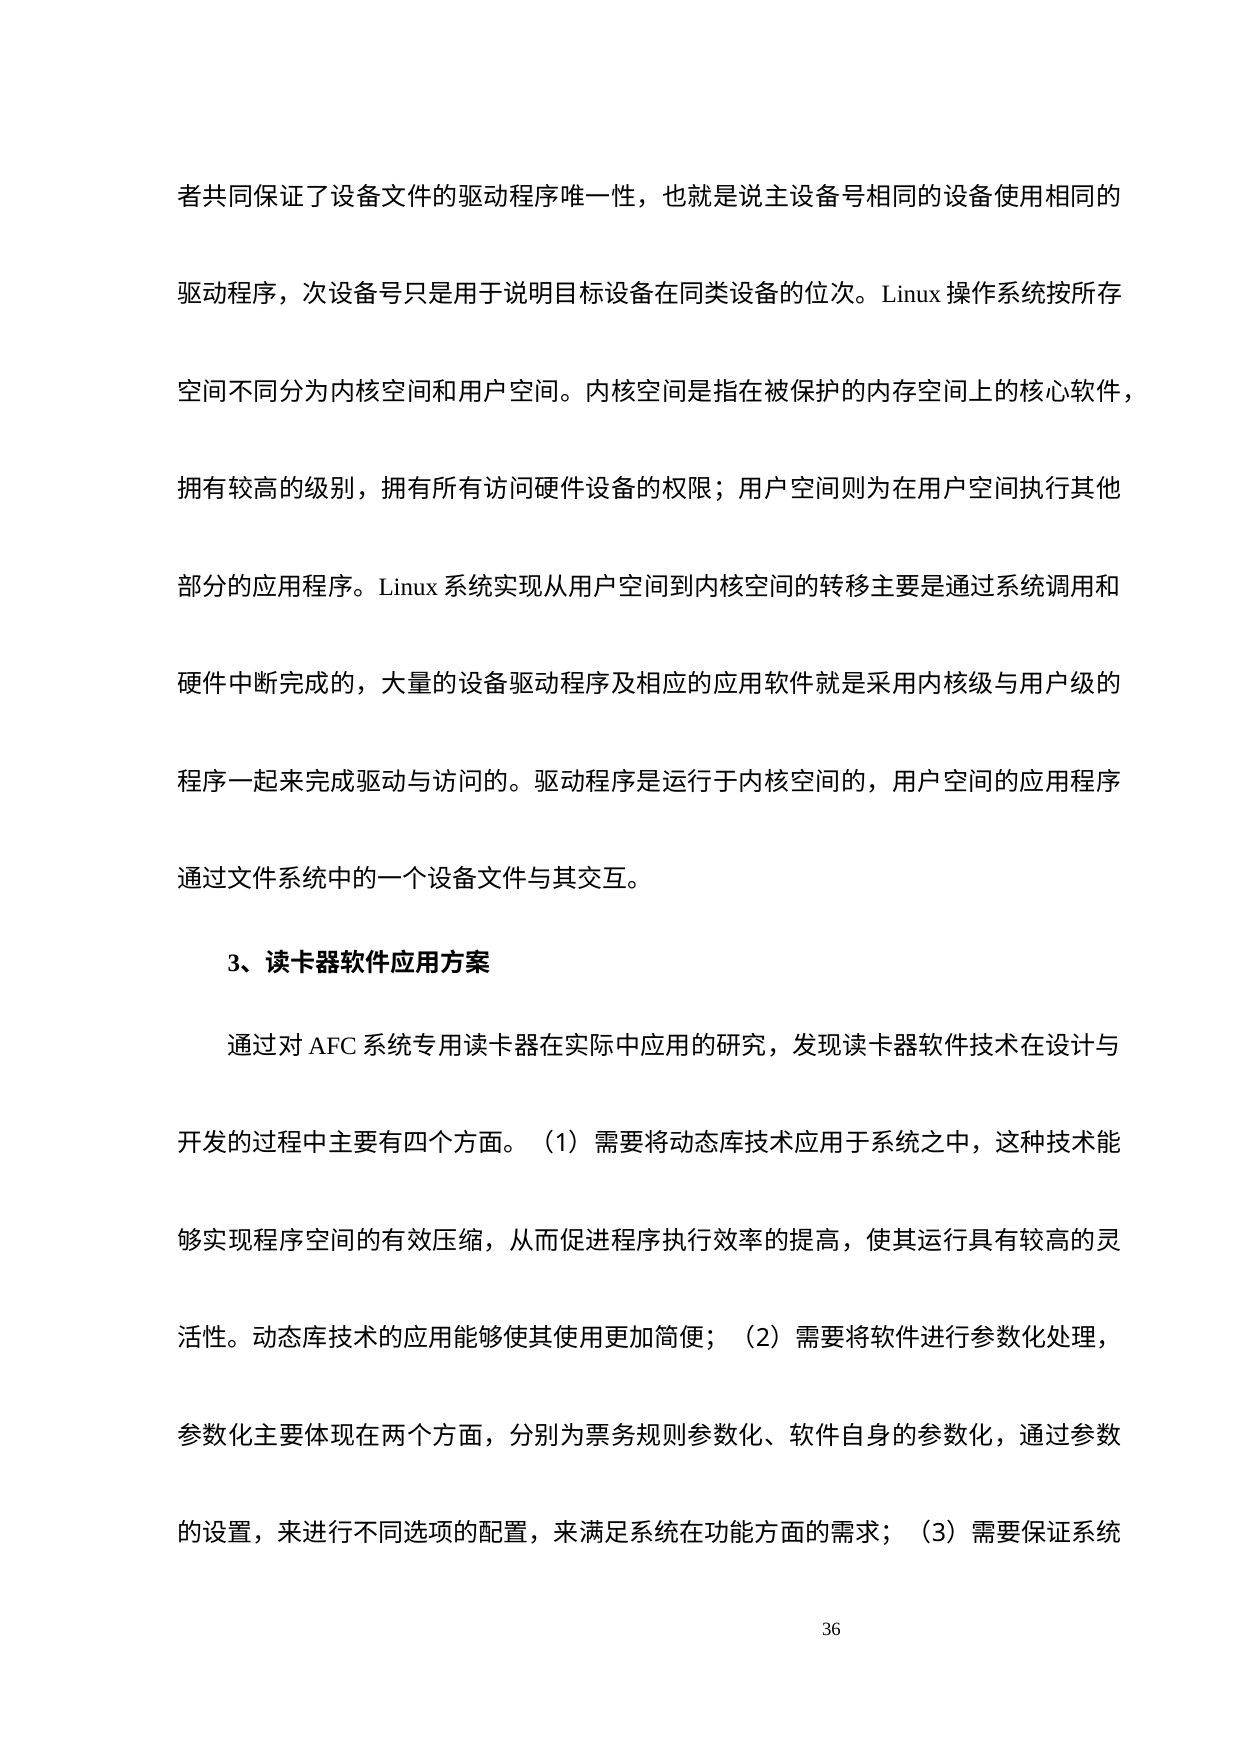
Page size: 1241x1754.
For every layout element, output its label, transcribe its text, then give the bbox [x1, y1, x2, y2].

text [177, 162, 1122, 909]
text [177, 1011, 1122, 1563]
text 3、读卡器软件应用方案 [177, 928, 1122, 993]
